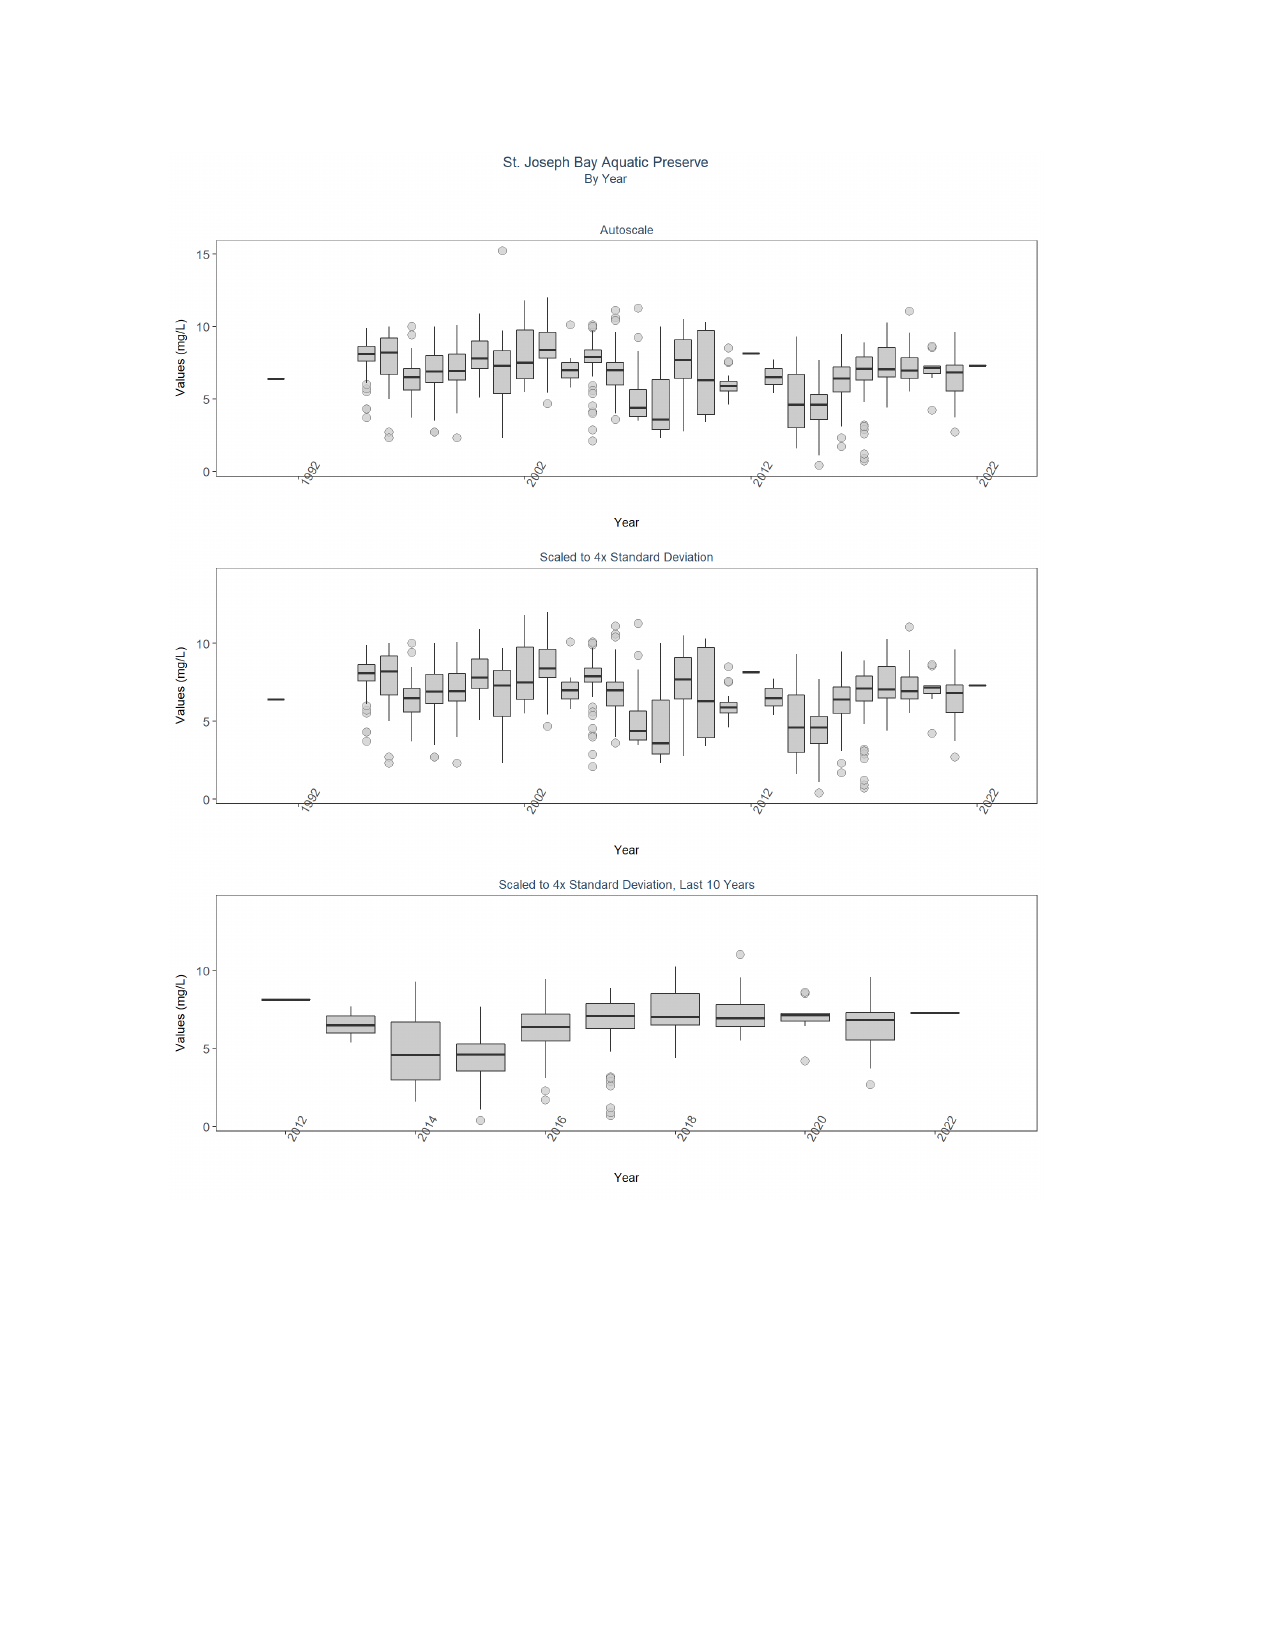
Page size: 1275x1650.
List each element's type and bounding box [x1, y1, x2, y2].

picture [168, 150, 1044, 1200]
